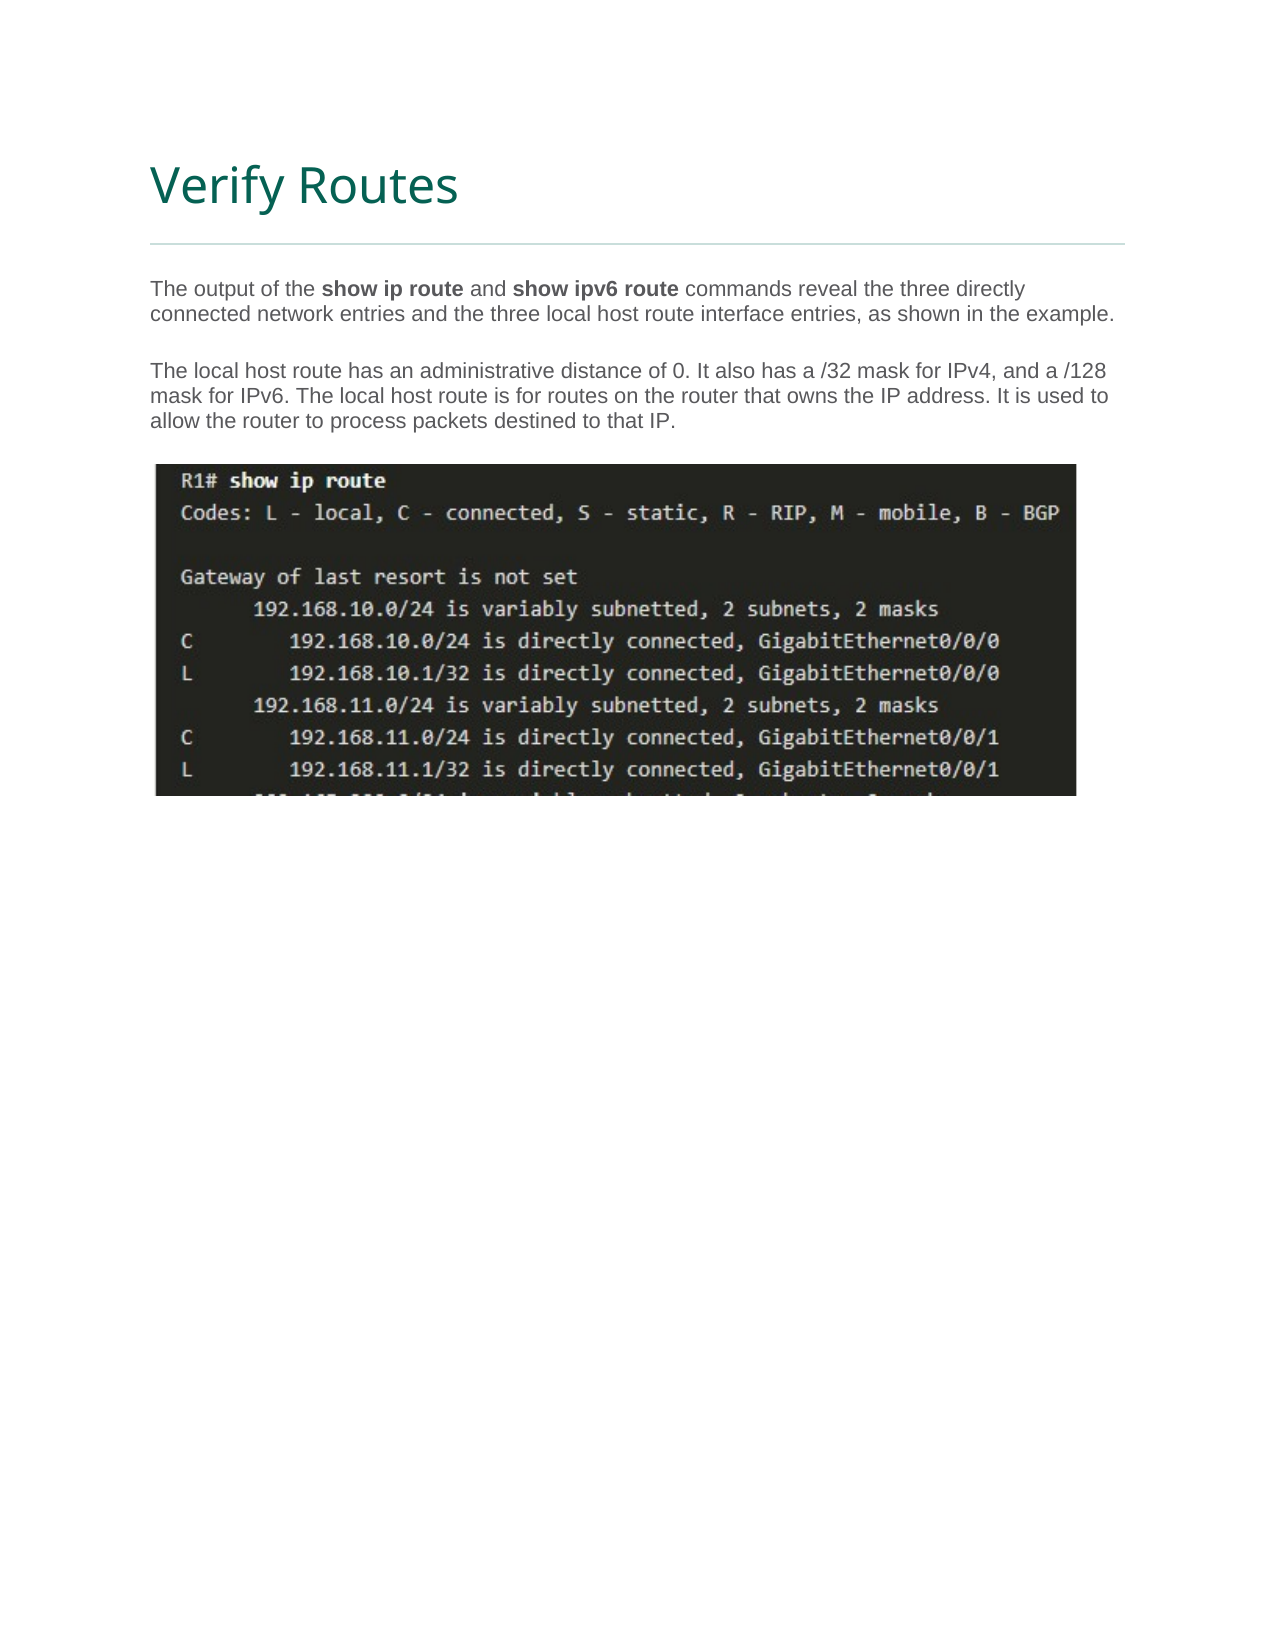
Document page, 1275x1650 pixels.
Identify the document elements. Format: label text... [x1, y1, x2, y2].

text The output of the show ip route and show ipv6 route commands reveal the three directly connected network entries and the three local host route interface entries, as shown in the example. [150, 276, 1125, 326]
picture [150, 464, 1077, 796]
text The local host route has an administrative distance of 0. It also has a /32 mask for IPv4, and a /128 mask for IPv6. The local host route is for routes on the router that owns the IP address. It is used to allow the router to process packets destined to that IP. [150, 358, 1125, 433]
subtitle Verify Routes [150, 150, 1125, 243]
